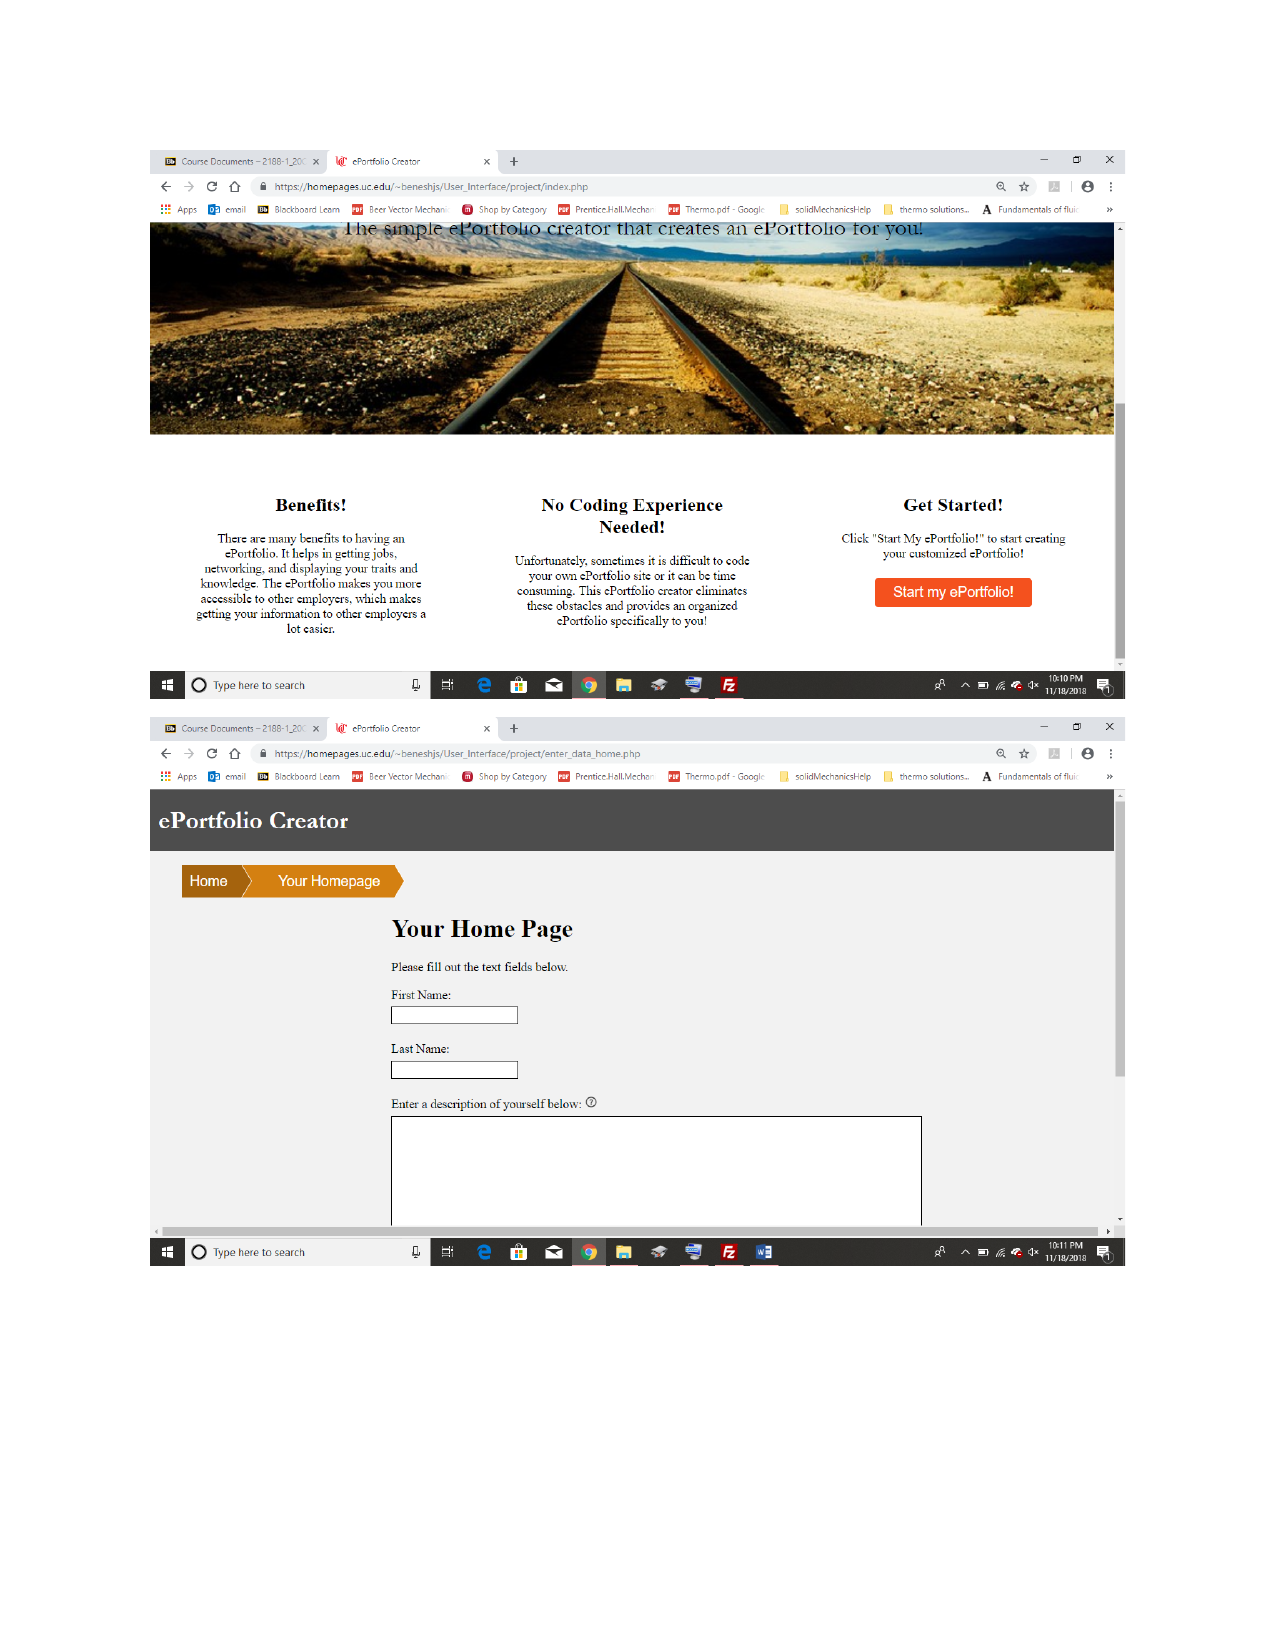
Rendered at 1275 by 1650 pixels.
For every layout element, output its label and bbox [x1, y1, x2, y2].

picture [150, 717, 1125, 1266]
picture [150, 150, 1125, 699]
